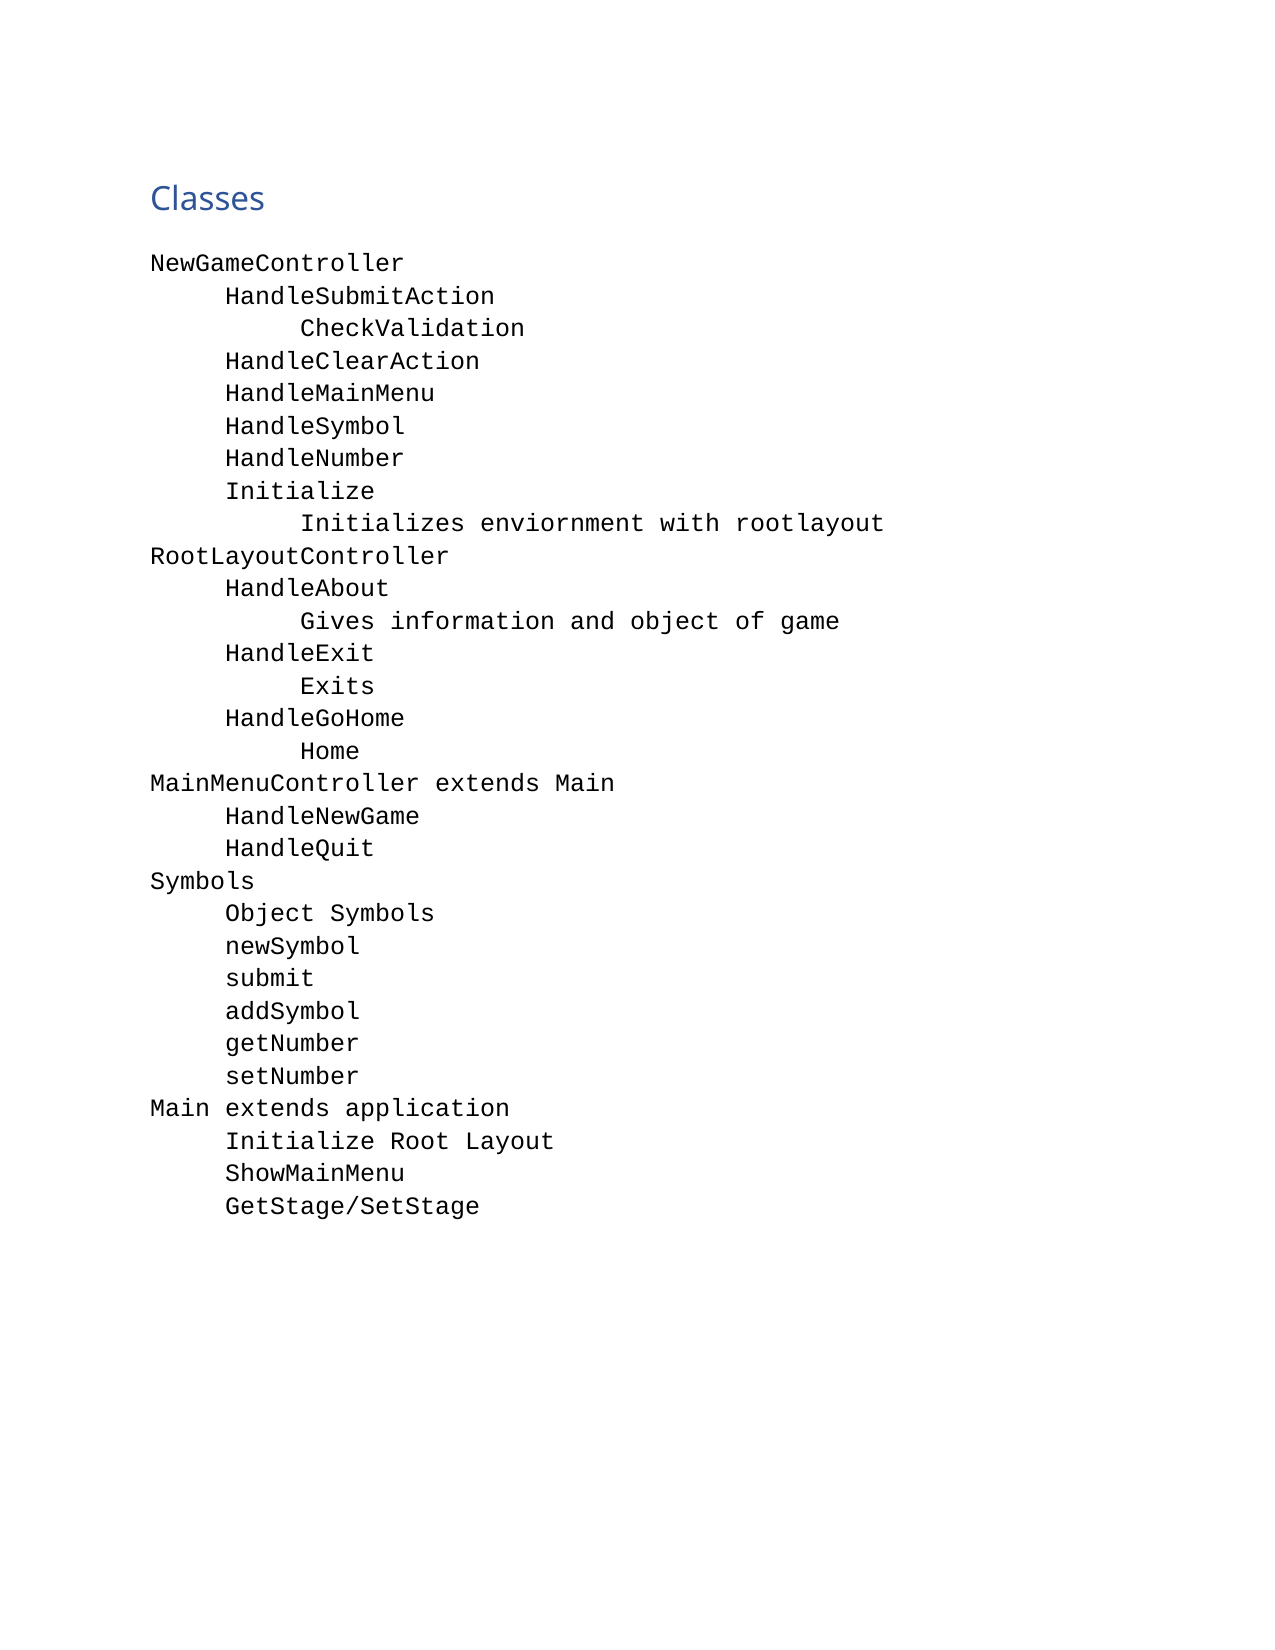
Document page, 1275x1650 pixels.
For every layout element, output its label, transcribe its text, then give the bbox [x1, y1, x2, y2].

text NewGameController [150, 251, 1125, 279]
text submit [150, 966, 1125, 994]
text Initializes enviornment with rootlayout [150, 511, 1125, 539]
text setNumber [150, 1063, 1125, 1092]
text HandleMainMenu [150, 381, 1125, 409]
text Exits [150, 673, 1125, 702]
text HandleNumber [150, 446, 1125, 474]
text RootLayoutController [150, 543, 1125, 572]
text MainMenuController extends Main [150, 771, 1125, 799]
text Symbols [150, 868, 1125, 897]
text CheckValidation [150, 316, 1125, 344]
text ShowMainMenu [150, 1161, 1125, 1189]
text HandleNewGame [150, 803, 1125, 832]
text newSymbol [150, 933, 1125, 962]
text HandleQuit [150, 836, 1125, 864]
text HandleExit [150, 641, 1125, 669]
text HandleClearAction [150, 348, 1125, 377]
text Initialize Root Layout [150, 1128, 1125, 1157]
text HandleSymbol [150, 413, 1125, 442]
text Object Symbols [150, 901, 1125, 929]
text Main extends application [150, 1096, 1125, 1124]
text addSymbol [150, 998, 1125, 1027]
text HandleSubmitAction [150, 283, 1125, 312]
text HandleAbout [150, 576, 1125, 604]
text getNumber [150, 1031, 1125, 1059]
text Initialize [150, 478, 1125, 507]
text GetStage/SetStage [150, 1193, 1125, 1222]
text Home [150, 738, 1125, 767]
subtitle Classes [150, 175, 1125, 220]
text HandleGoHome [150, 706, 1125, 734]
text Gives information and object of game [150, 608, 1125, 637]
